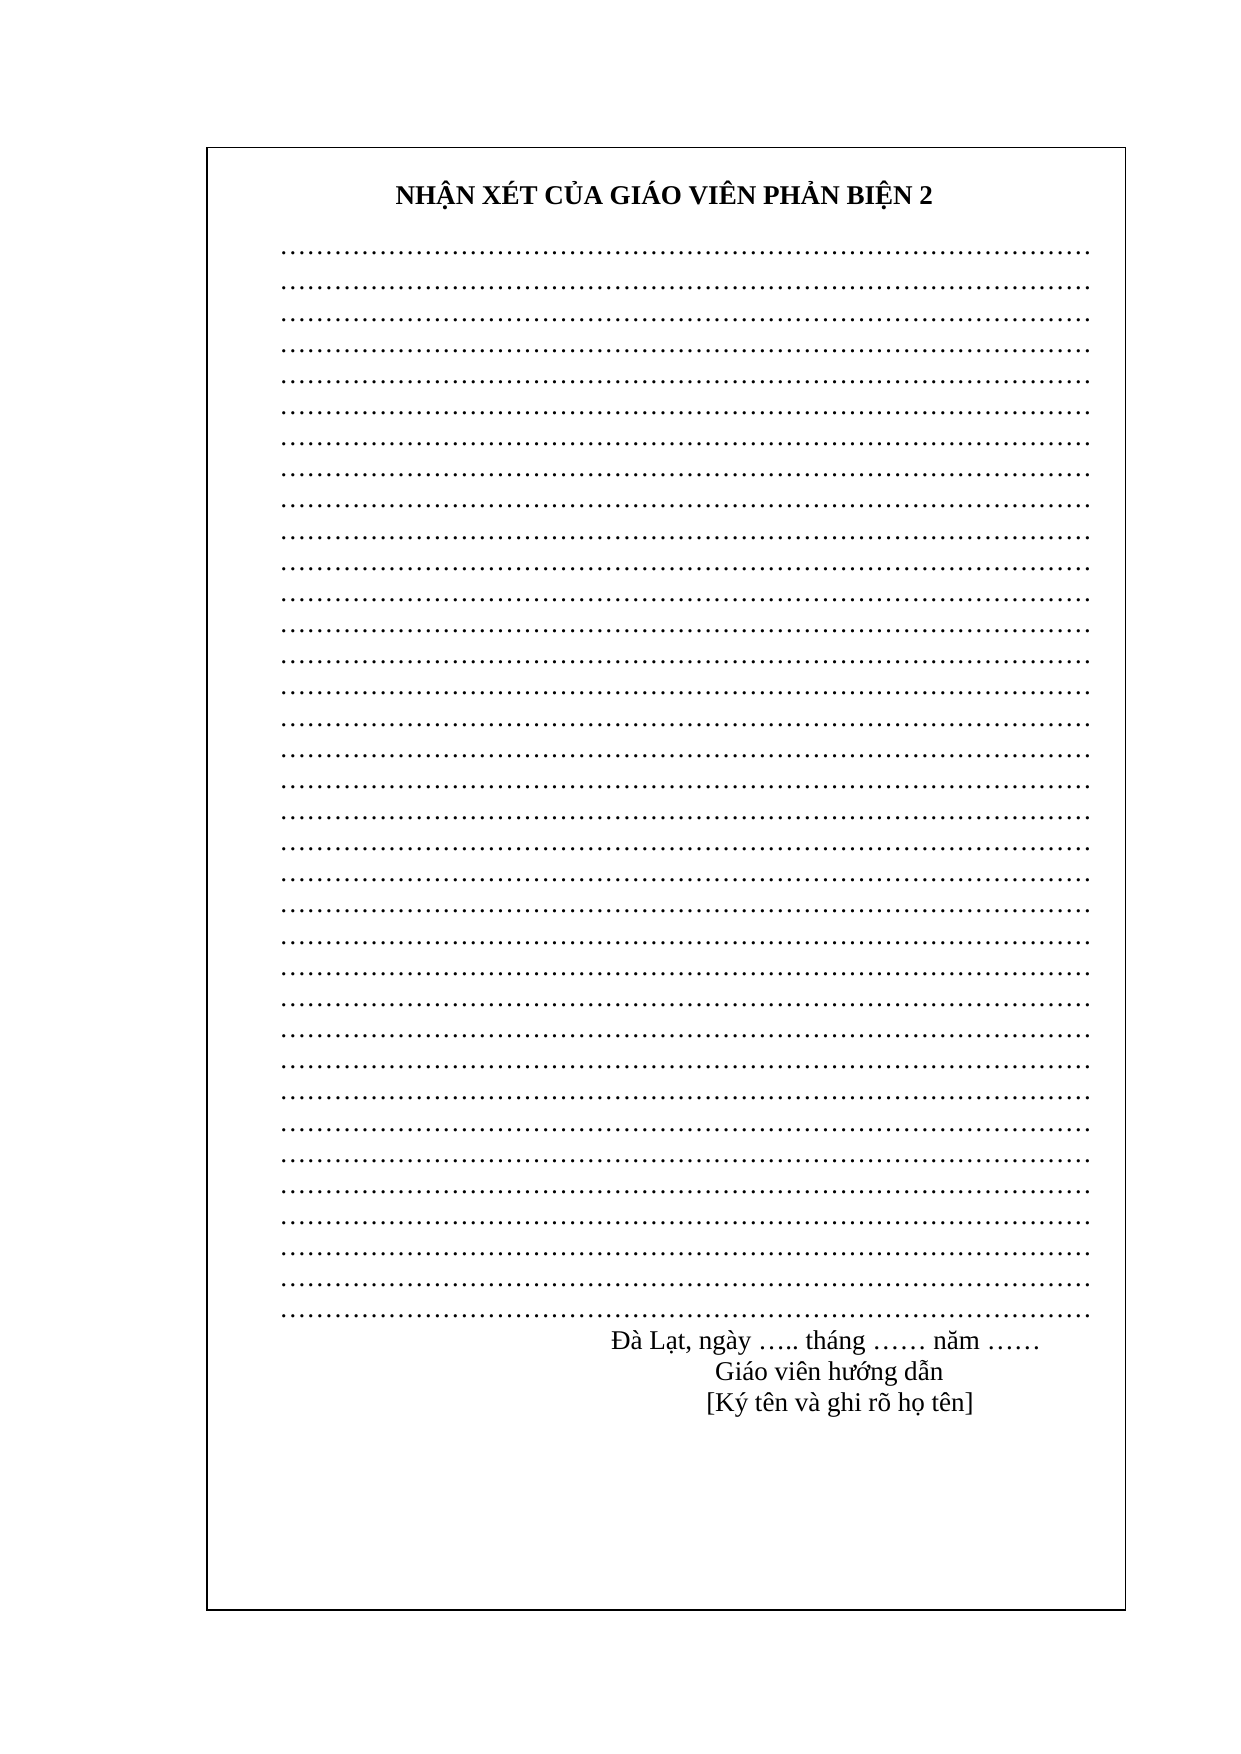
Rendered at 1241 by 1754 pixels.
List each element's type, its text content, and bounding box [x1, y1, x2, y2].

text ……………………………………………………………………………… [235, 1199, 1122, 1230]
text ……………………………………………………………………………… [235, 229, 1122, 260]
text ……………………………………………………………………………… [235, 607, 1122, 638]
text Giáo viên hướng dẫn [610, 1355, 1041, 1386]
text Đà Lạt, ngày ….. tháng …… năm …… [610, 1324, 1041, 1355]
text ……………………………………………………………………………… [235, 1230, 1122, 1261]
text NHẬN XÉT CỦA GIÁO VIÊN PHẢN BIỆN 2 [207, 179, 1122, 210]
text ……………………………………………………………………………… [235, 763, 1122, 794]
text ……………………………………………………………………………… [235, 888, 1122, 919]
text ……………………………………………………………………………… [235, 1043, 1122, 1074]
text ……………………………………………………………………………… [235, 794, 1122, 825]
text ……………………………………………………………………………… [235, 1074, 1122, 1106]
text ……………………………………………………………………………… [235, 264, 1122, 296]
text ……………………………………………………………………………… [235, 296, 1122, 327]
text ……………………………………………………………………………… [235, 545, 1122, 576]
text ……………………………………………………………………………… [235, 327, 1122, 358]
text ……………………………………………………………………………… [235, 638, 1122, 669]
text ……………………………………………………………………………… [235, 981, 1122, 1012]
text ……………………………………………………………………………… [235, 1137, 1122, 1168]
text ……………………………………………………………………………… [235, 420, 1122, 451]
text ……………………………………………………………………………… [235, 856, 1122, 888]
text ……………………………………………………………………………… [235, 950, 1122, 981]
text ……………………………………………………………………………… [235, 669, 1122, 701]
text ……………………………………………………………………………… [235, 389, 1122, 420]
text ……………………………………………………………………………… [235, 1168, 1122, 1199]
text ……………………………………………………………………………… [235, 701, 1122, 732]
text ……………………………………………………………………………… [235, 451, 1122, 483]
text ……………………………………………………………………………… [235, 919, 1122, 950]
text ……………………………………………………………………………… [235, 1012, 1122, 1043]
text ……………………………………………………………………………… [235, 358, 1122, 389]
text ……………………………………………………………………………… [235, 1261, 1122, 1292]
text ……………………………………………………………………………… [235, 732, 1122, 763]
text ……………………………………………………………………………… [235, 483, 1122, 514]
text ……………………………………………………………………………… [235, 514, 1122, 545]
text ……………………………………………………………………………… [235, 1293, 1122, 1324]
text [Ký tên và ghi rõ họ tên] [638, 1386, 1041, 1417]
text ……………………………………………………………………………… [235, 1106, 1122, 1137]
text ……………………………………………………………………………… [235, 576, 1122, 607]
text ……………………………………………………………………………… [235, 825, 1122, 856]
